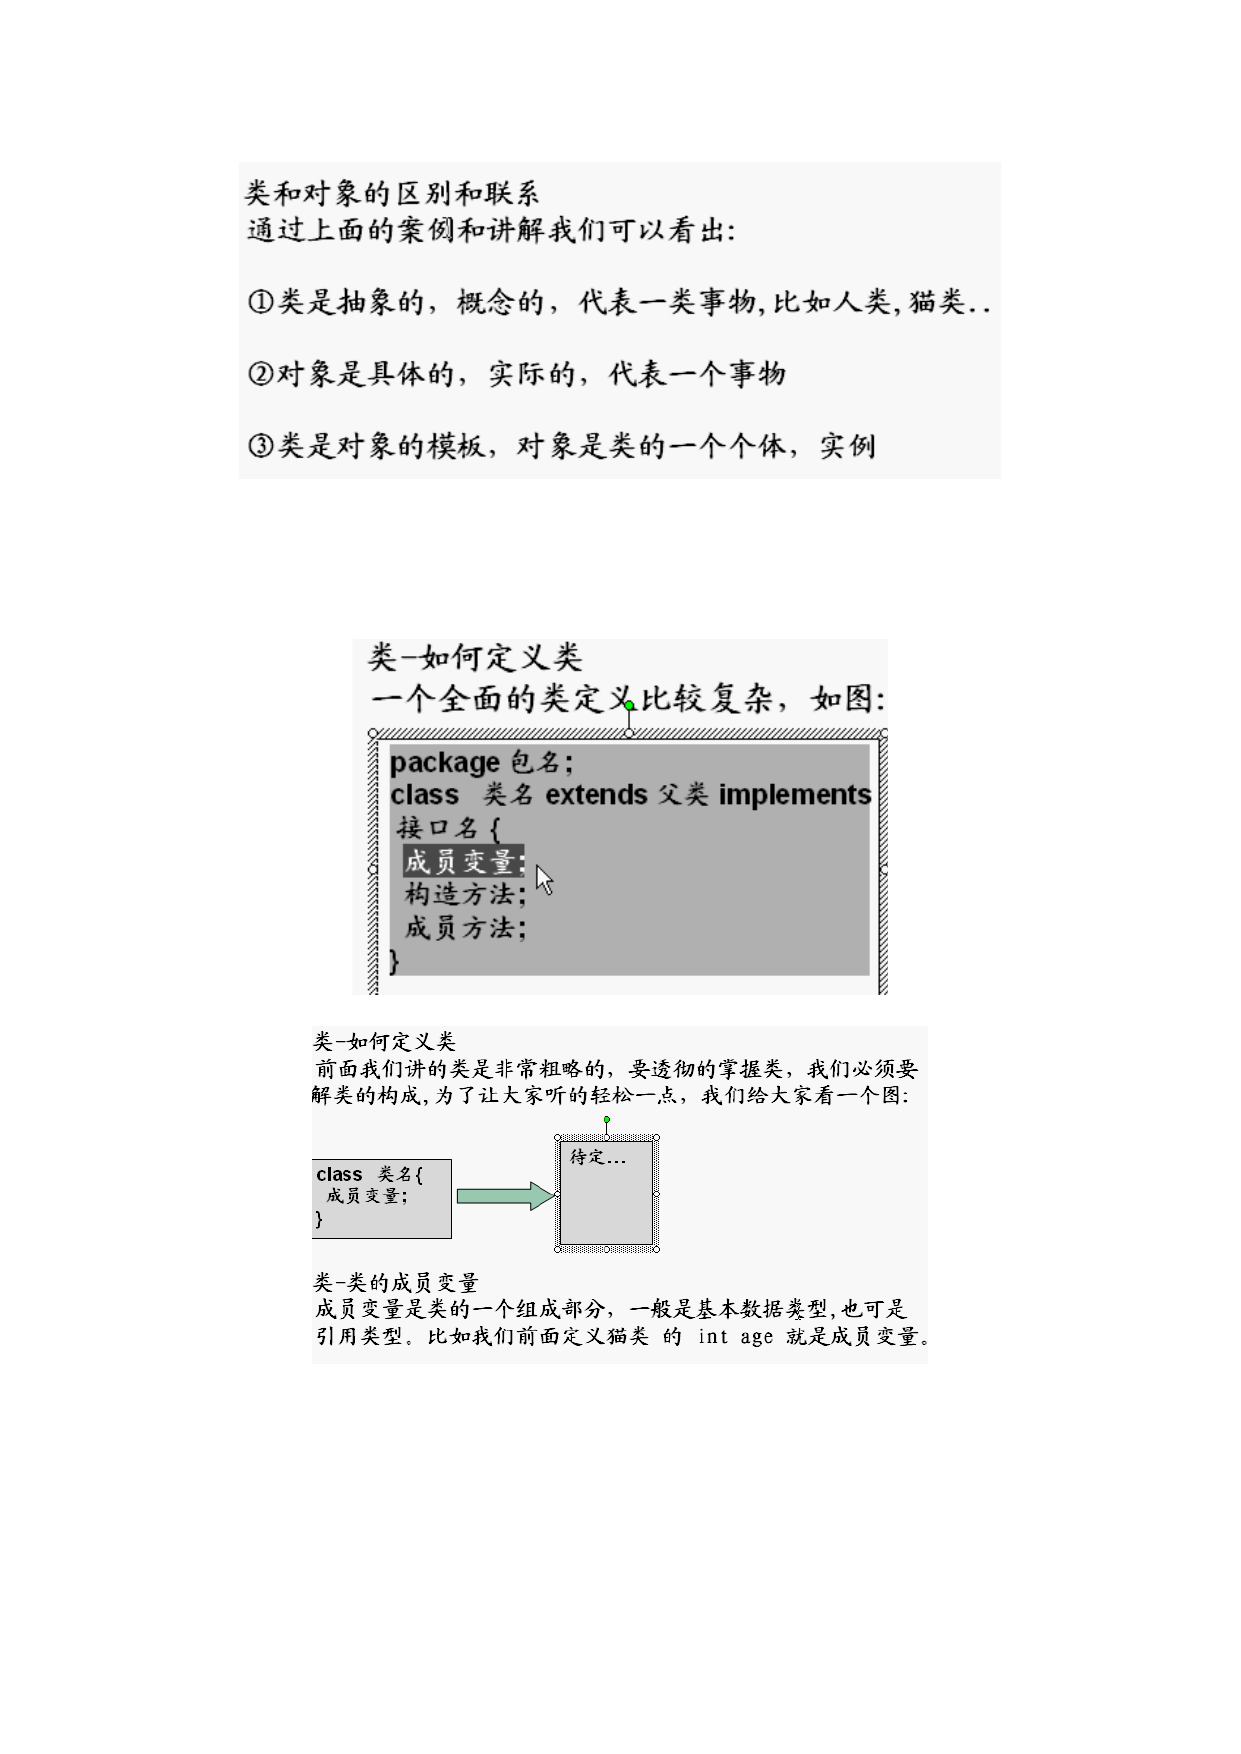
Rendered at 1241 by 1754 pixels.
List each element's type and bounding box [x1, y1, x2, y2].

picture [312, 1026, 929, 1364]
picture [238, 162, 1002, 479]
picture [352, 639, 888, 995]
